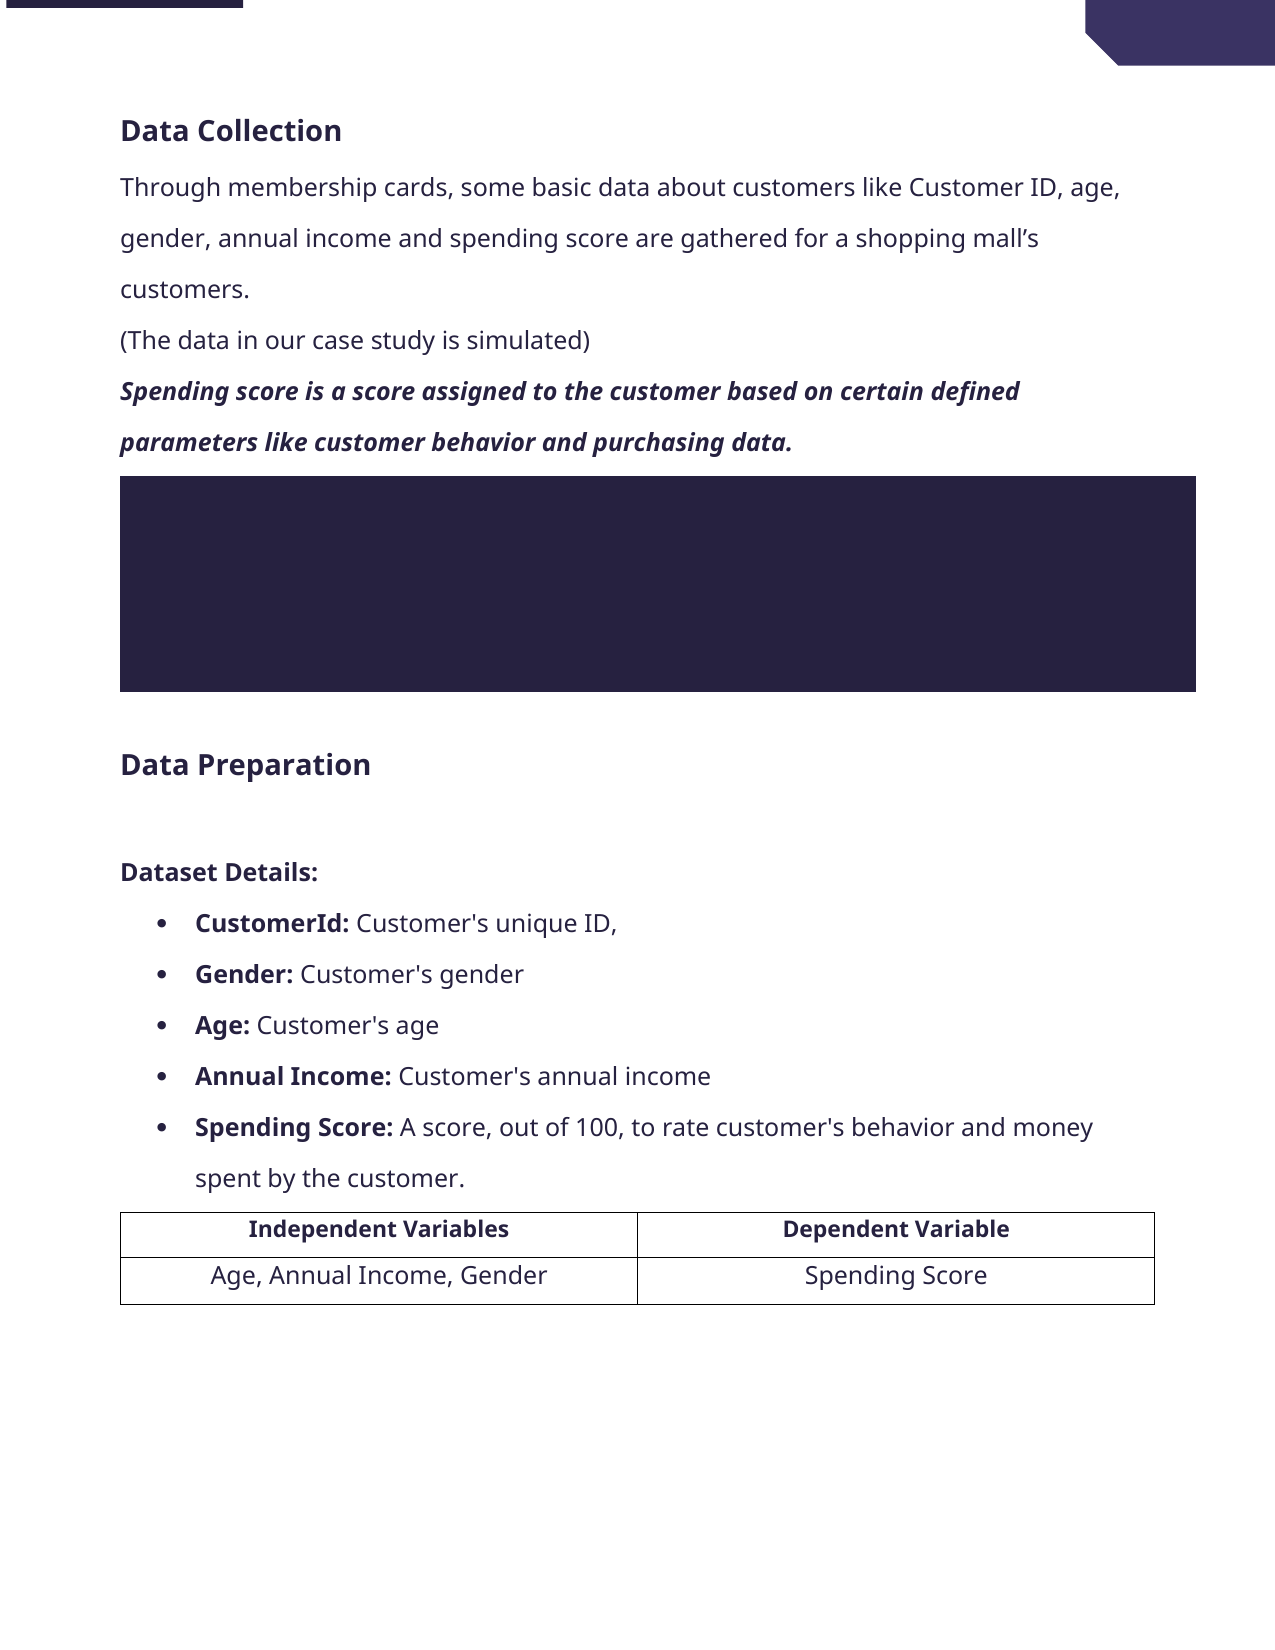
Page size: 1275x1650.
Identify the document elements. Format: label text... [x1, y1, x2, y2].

text (The data in our case study is simulated) [120, 323, 1155, 357]
text Spending score is a score assigned to the customer based on certain defined parameters like customer behavior and purchasing data. [120, 374, 1155, 459]
list Annual Income: Customer's annual income [157, 1059, 1155, 1093]
subtitle Data Preparation [120, 744, 1155, 784]
table_cell Age, Annual Income, Gender [121, 1258, 637, 1304]
table_cell Spending Score [638, 1258, 1154, 1304]
text Dataset Details: [120, 855, 1155, 889]
list Gender: Customer's gender [157, 957, 1155, 991]
subtitle Data Collection [120, 110, 1155, 150]
table_header Dependent Variable [638, 1213, 1154, 1257]
table_header [120, 476, 1196, 692]
list Spending Score: A score, out of 100, to rate customer's behavior and money spent by the customer. [157, 1110, 1155, 1195]
text Through membership cards, some basic data about customers like Customer ID, age, gender, annual income and spending score are gathered for a shopping mall’s customers. [120, 170, 1155, 306]
list Age: Customer's age [157, 1008, 1155, 1042]
table_header Independent Variables [121, 1213, 637, 1257]
list CustomerId: Customer's unique ID, [157, 906, 1155, 940]
